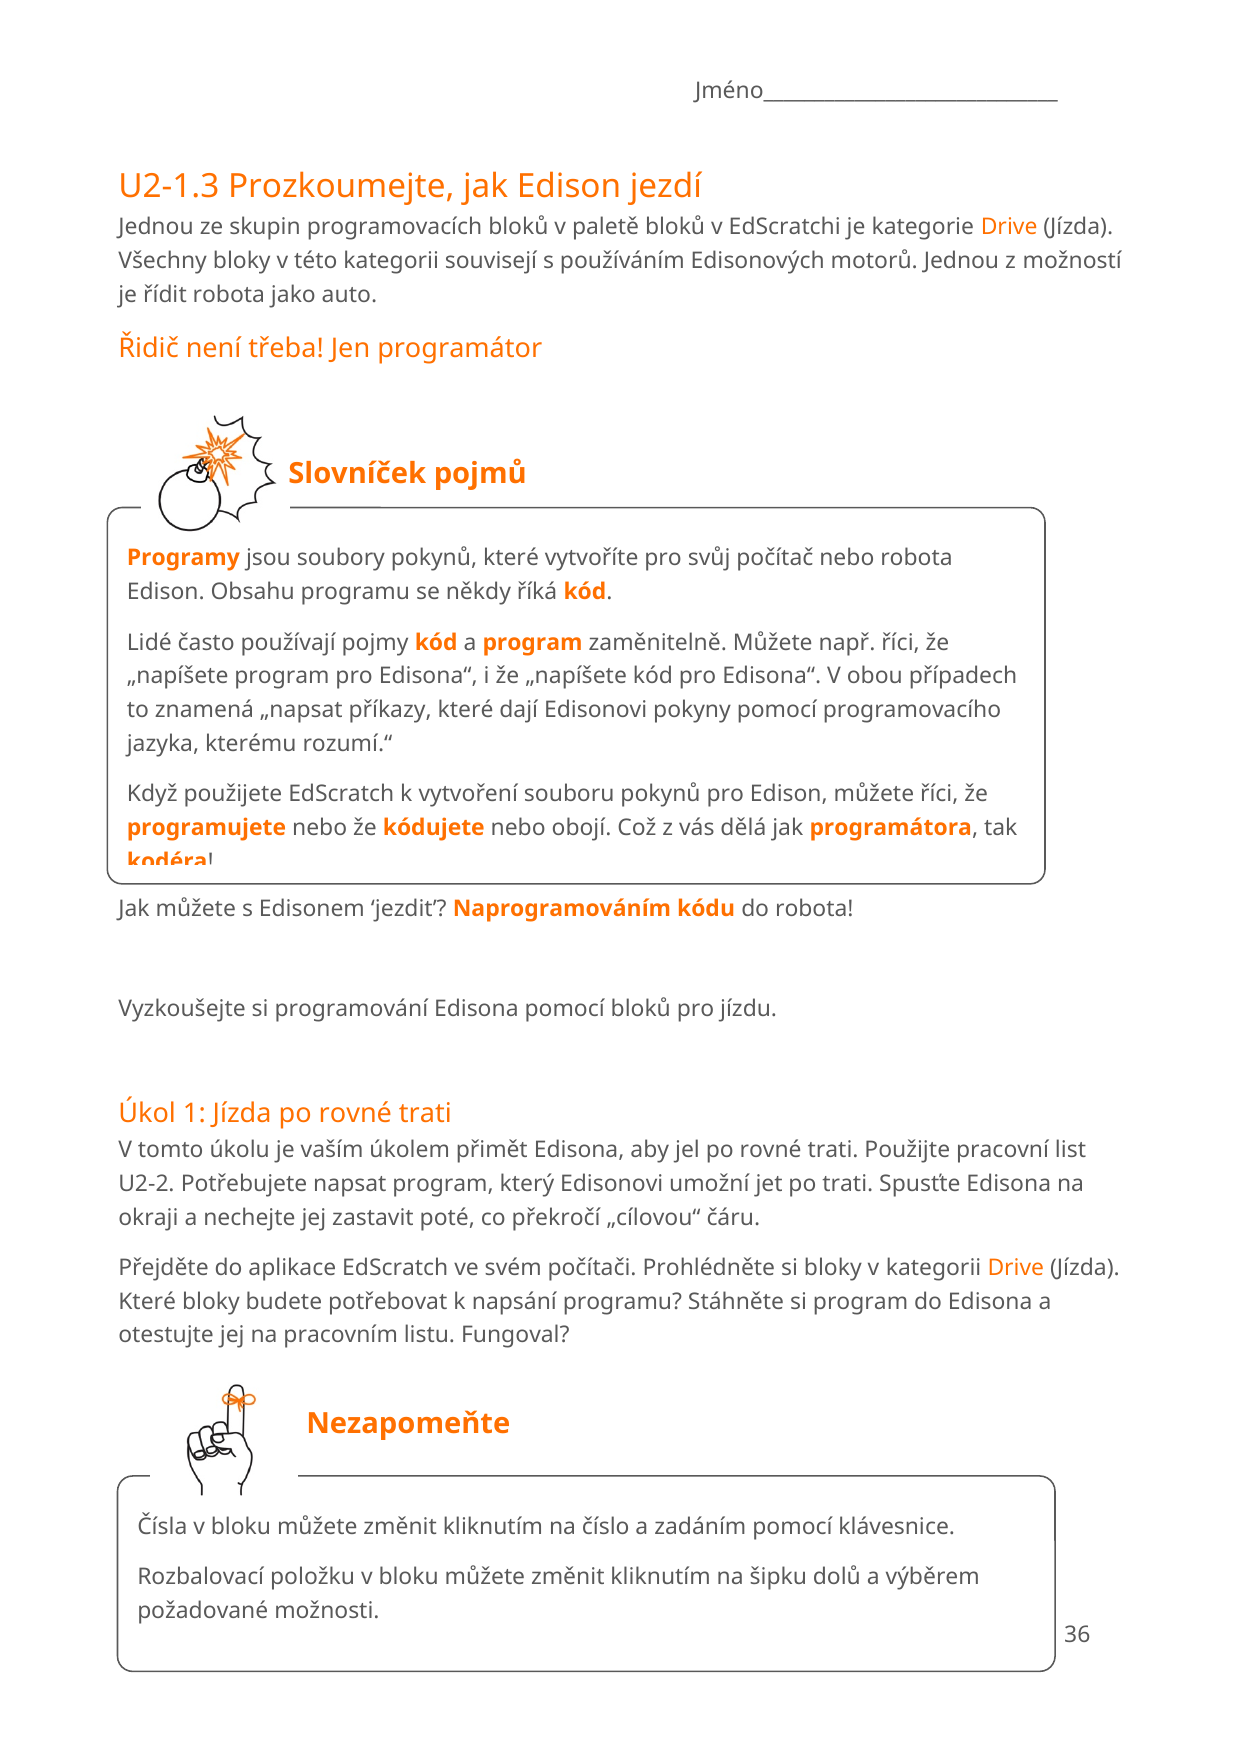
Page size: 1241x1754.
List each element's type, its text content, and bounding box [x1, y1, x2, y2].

text Přejděte do aplikace EdScratch ve svém počítači. Prohlédněte si bloky v kategorii Drive (Jízda). Které bloky budete potřebovat k napsání programu? Stáhněte si program do Edisona a otestujte jej na pracovním listu. Fungoval? [118, 1251, 1122, 1350]
text Vyzkoušejte si programování Edisona pomocí bloků pro jízdu. [118, 992, 1122, 1024]
picture [141, 398, 290, 546]
subtitle Úkol 1: Jízda po rovné trati [118, 1093, 1122, 1130]
text Jak můžete s Edisonem ‘jezdit’? Naprogramováním kódu do robota! [118, 368, 1122, 923]
text Jednou ze skupin programovacích bloků v paletě bloků v EdScratchi je kategorie Drive (Jízda). Všechny bloky v této kategorii souvisejí s používáním Edisonových motorů. Jednou z možností je řídit robota jako auto. [118, 210, 1122, 309]
subtitle U2-1.3 Prozkoumejte, jak Edison jezdí [118, 161, 1122, 207]
text V tomto úkolu je vaším úkolem přimět Edisona, aby jel po rovné trati. Použijte pracovní list U2-2. Potřebujete napsat program, který Edisonovi umožní jet po trati. Spusťte Edisona na okraji a nechejte jej zastavit poté, co překročí „cílovou“ čáru. [118, 1133, 1122, 1232]
subtitle Řidič není třeba! Jen programátor [118, 328, 1122, 365]
picture [150, 1365, 298, 1513]
